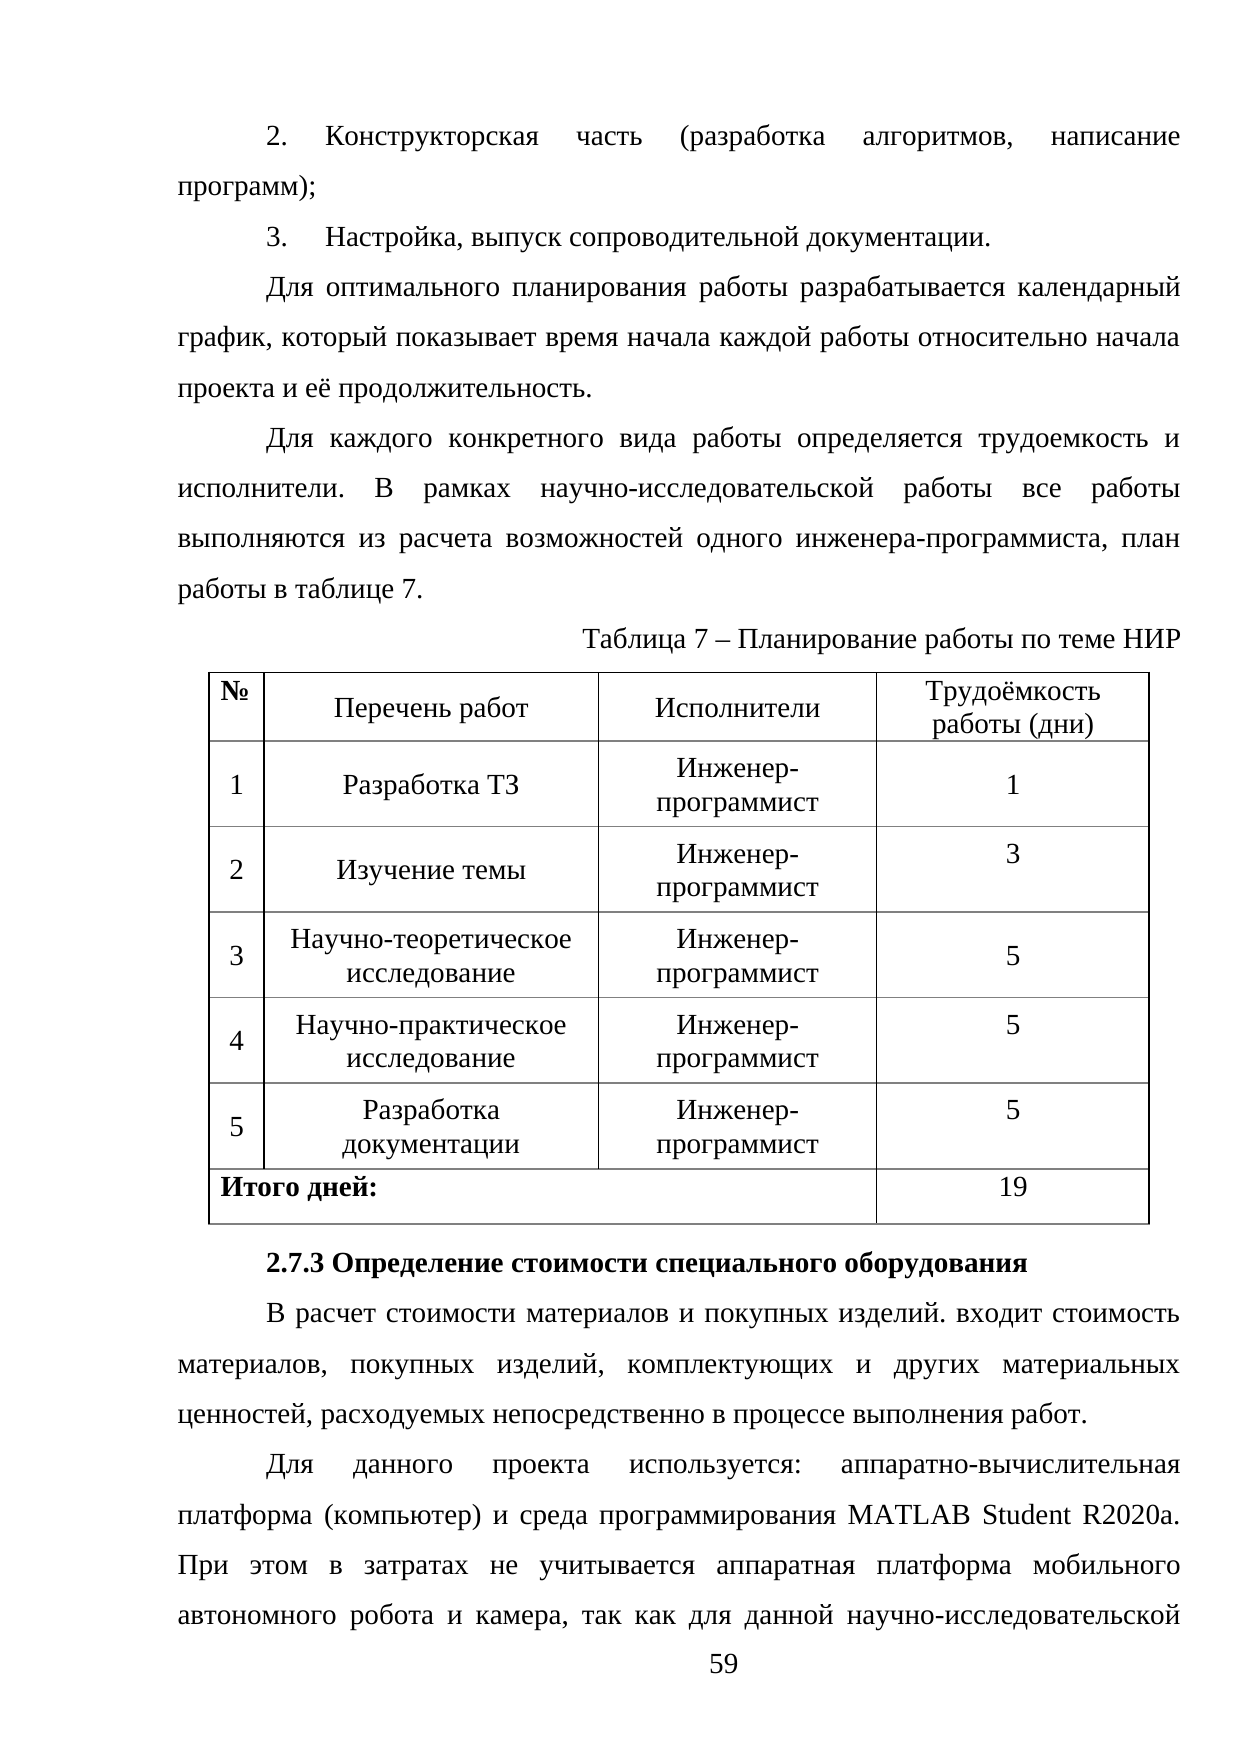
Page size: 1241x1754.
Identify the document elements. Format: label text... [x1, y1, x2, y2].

table_header Исполнители [599, 673, 876, 740]
table_cell 5 [877, 913, 1148, 997]
text 3. Настройка, выпуск сопроводительной документации. [177, 219, 1181, 252]
table_cell Инженер-программист [599, 1084, 876, 1168]
table_header Трудоёмкость работы (дни) [877, 673, 1148, 740]
table_cell 2 [210, 827, 263, 911]
table_cell 4 [210, 998, 263, 1082]
table_cell Итого дней: [210, 1170, 876, 1223]
table_cell 1 [210, 742, 263, 826]
table_cell Инженер-программист [599, 913, 876, 997]
table_cell 19 [877, 1170, 1148, 1223]
table_header № [210, 673, 263, 740]
table_cell 3 [877, 827, 1148, 911]
table_cell Инженер-программист [599, 827, 876, 911]
text Таблица 7 – Планирование работы по теме НИР [177, 621, 1181, 655]
table_cell 1 [877, 742, 1148, 826]
table_cell Инженер-программист [599, 998, 876, 1082]
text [177, 1447, 1181, 1631]
table_cell Разработка документации [265, 1084, 598, 1168]
table_cell Научно-практическое исследование [265, 998, 598, 1082]
text Для оптимального планирования работы разрабатывается календарный график, который показывает время начала каждой работы относительно начала проекта и её продолжительность. [177, 269, 1181, 403]
table_cell Изучение темы [265, 827, 598, 911]
table_cell Разработка ТЗ [265, 742, 598, 826]
table_cell 5 [877, 998, 1148, 1082]
text 2. Конструкторская часть (разработка алгоритмов, написание программ); [177, 118, 1181, 202]
table_cell 5 [210, 1084, 263, 1168]
table_cell 5 [877, 1084, 1148, 1168]
subtitle 2.7.3 Определение стоимости специального оборудования [266, 1245, 1181, 1279]
text В расчет стоимости материалов и покупных изделий. входит стоимость материалов, покупных изделий, комплектующих и других материальных ценностей, расходуемых непосредственно в процессе выполнения работ. [177, 1296, 1181, 1430]
table_cell 3 [210, 913, 263, 997]
text Для каждого конкретного вида работы определяется трудоемкость и исполнители. В рамках научно-исследовательской работы все работы выполняются из расчета возможностей одного инженера-программиста, план работы в таблице 7. [177, 420, 1181, 604]
table_header Перечень работ [265, 673, 598, 740]
table_cell Инженер-программист [599, 742, 876, 826]
table_cell Научно-теоретическое исследование [265, 913, 598, 997]
